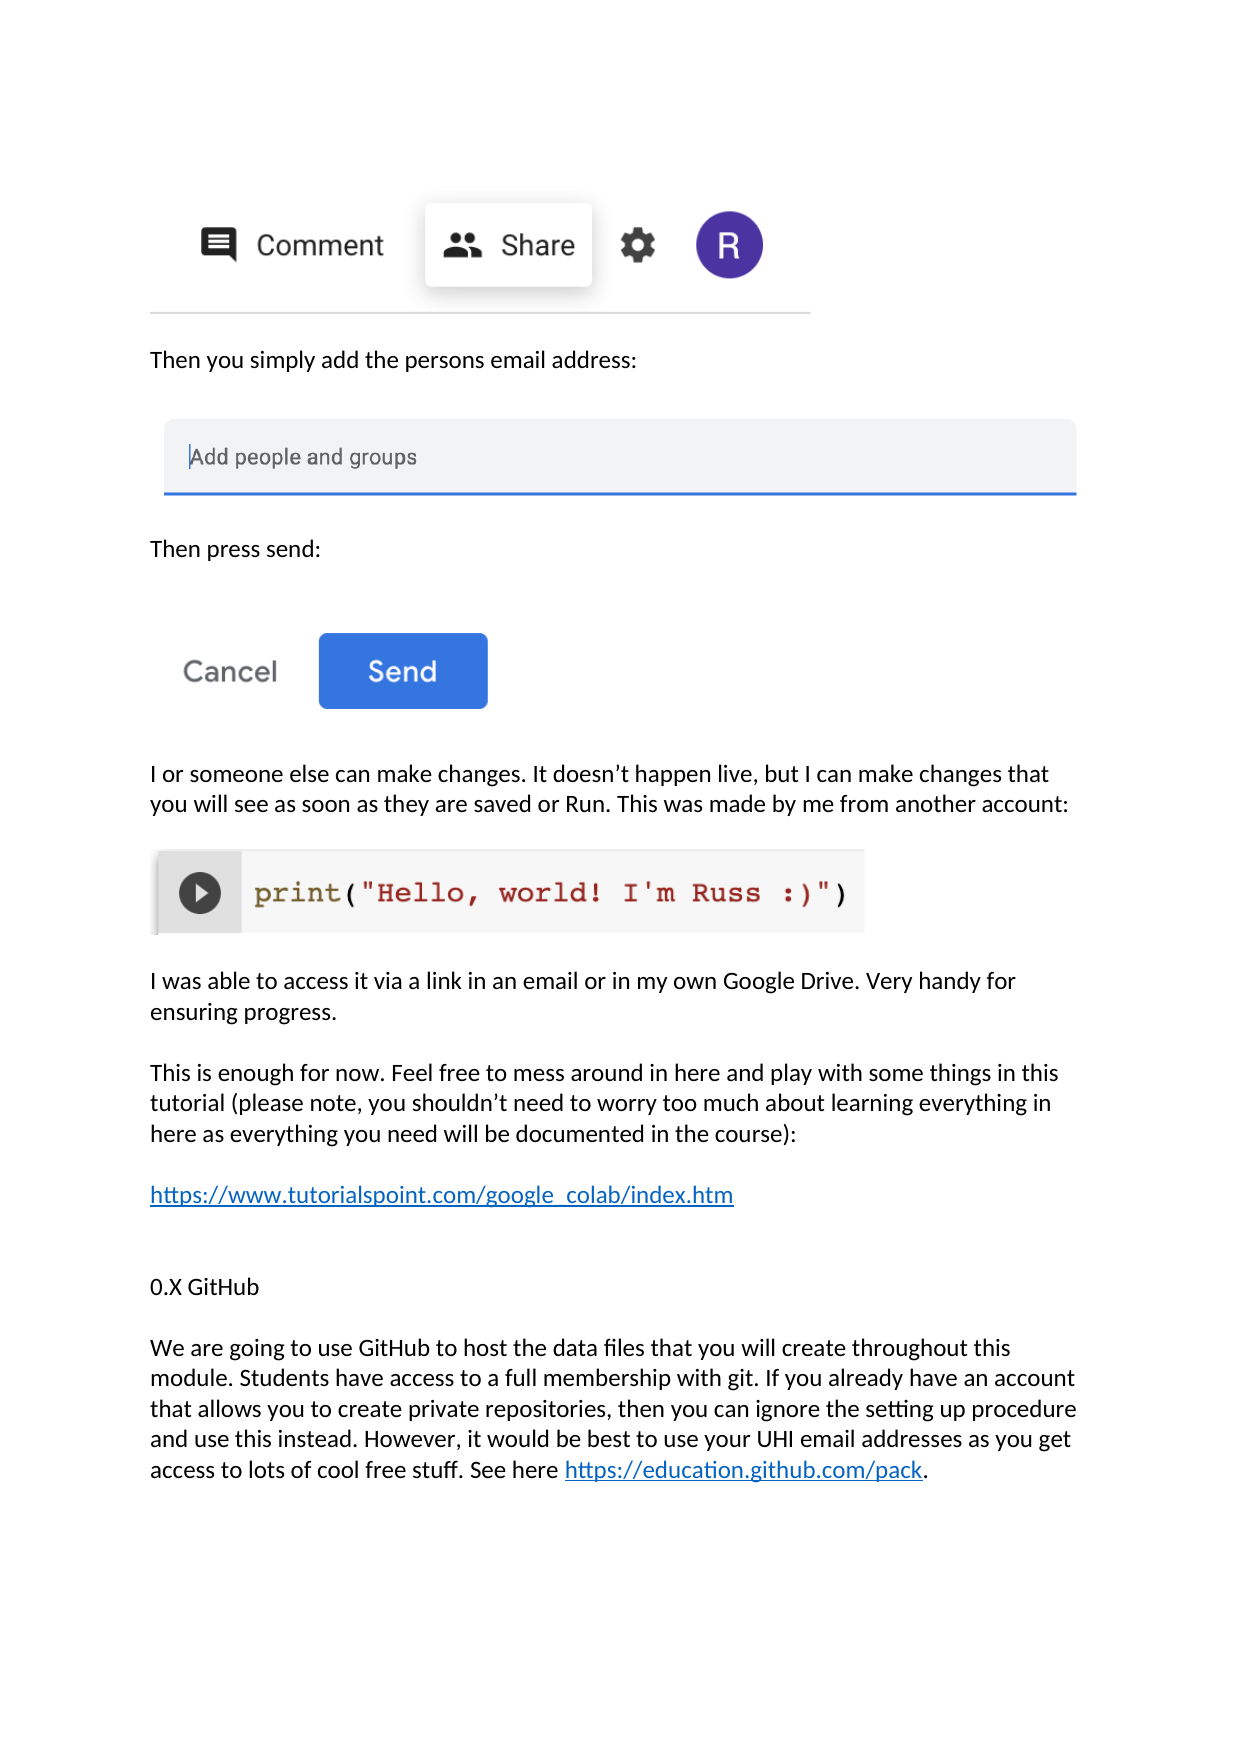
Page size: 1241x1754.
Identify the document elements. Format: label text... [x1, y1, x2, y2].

picture [150, 594, 517, 728]
text I or someone else can make changes. It doesn’t happen live, but I can make changes that you will see as soon as they are saved or Run. This was made by me from another account: [150, 758, 1090, 819]
text I was able to access it via a link in an email or in my own Google Drive. Very handy for ensuring progress. [150, 965, 1090, 1026]
text https://www.tutorialspoint.com/google_colab/index.htm [150, 1179, 1090, 1209]
text Then you simply add the persons email address: [150, 344, 1090, 375]
text We are going to use GitHub to host the data files that you will create throughout this module. Students have access to a full membership with git. If you already have an account that allows you to create private repositories, then you can ignore the setting up procedure and use this instead. However, it would be best to use your UHI email addresses as you get access to lots of cool free stuff. See here https://education.github.com/pack. [150, 1332, 1090, 1484]
text Then press send: [150, 533, 1090, 563]
picture [150, 405, 1090, 503]
text This is enough for now. Feel free to mess around in here and play with some things in this tutorial (please note, you shouldn’t need to worry too much about learning everything in here as everything you need will be documented in the course): [150, 1057, 1090, 1148]
text 0.X GitHub [150, 1271, 1090, 1301]
picture [150, 849, 865, 935]
picture [150, 180, 811, 314]
